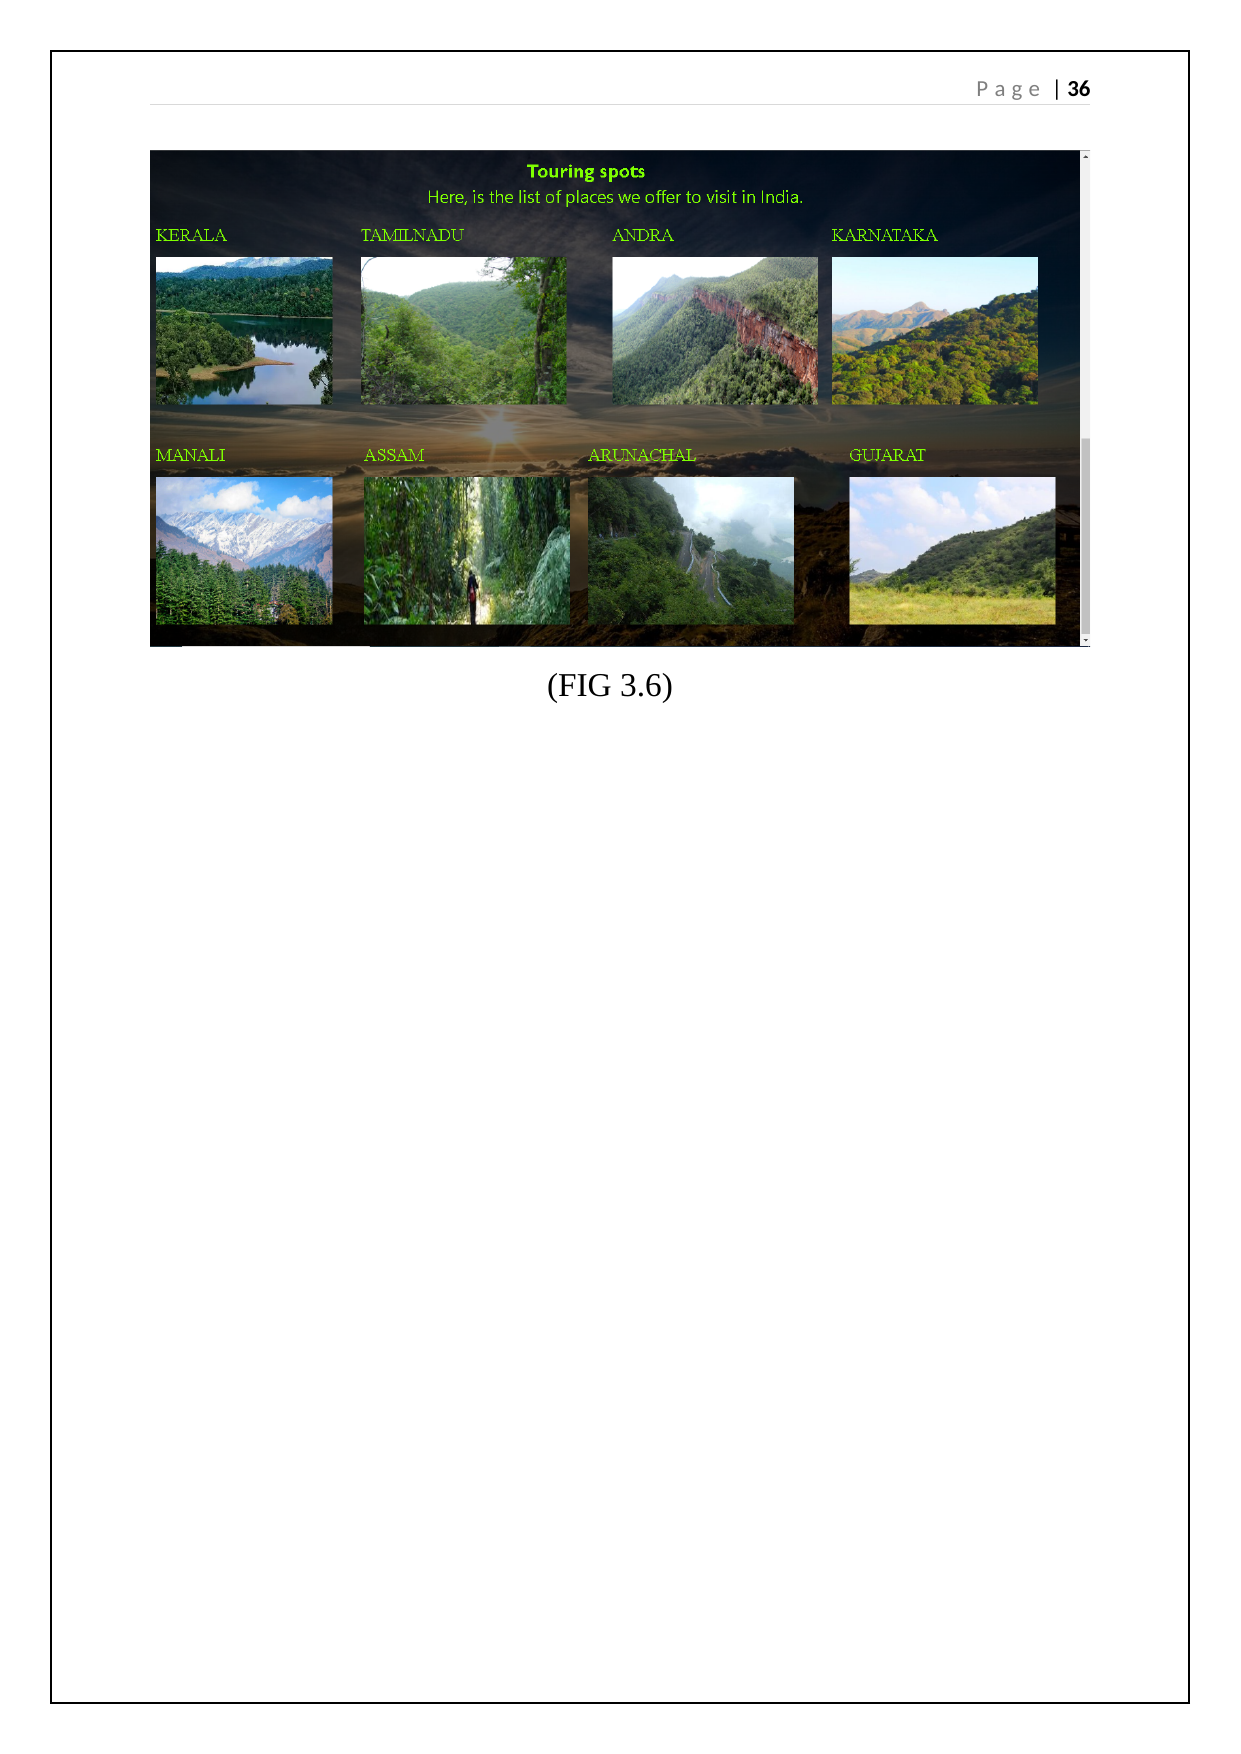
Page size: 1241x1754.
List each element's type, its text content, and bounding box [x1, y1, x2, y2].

picture [150, 150, 1091, 647]
text (FIG 3.6) [150, 666, 1090, 704]
